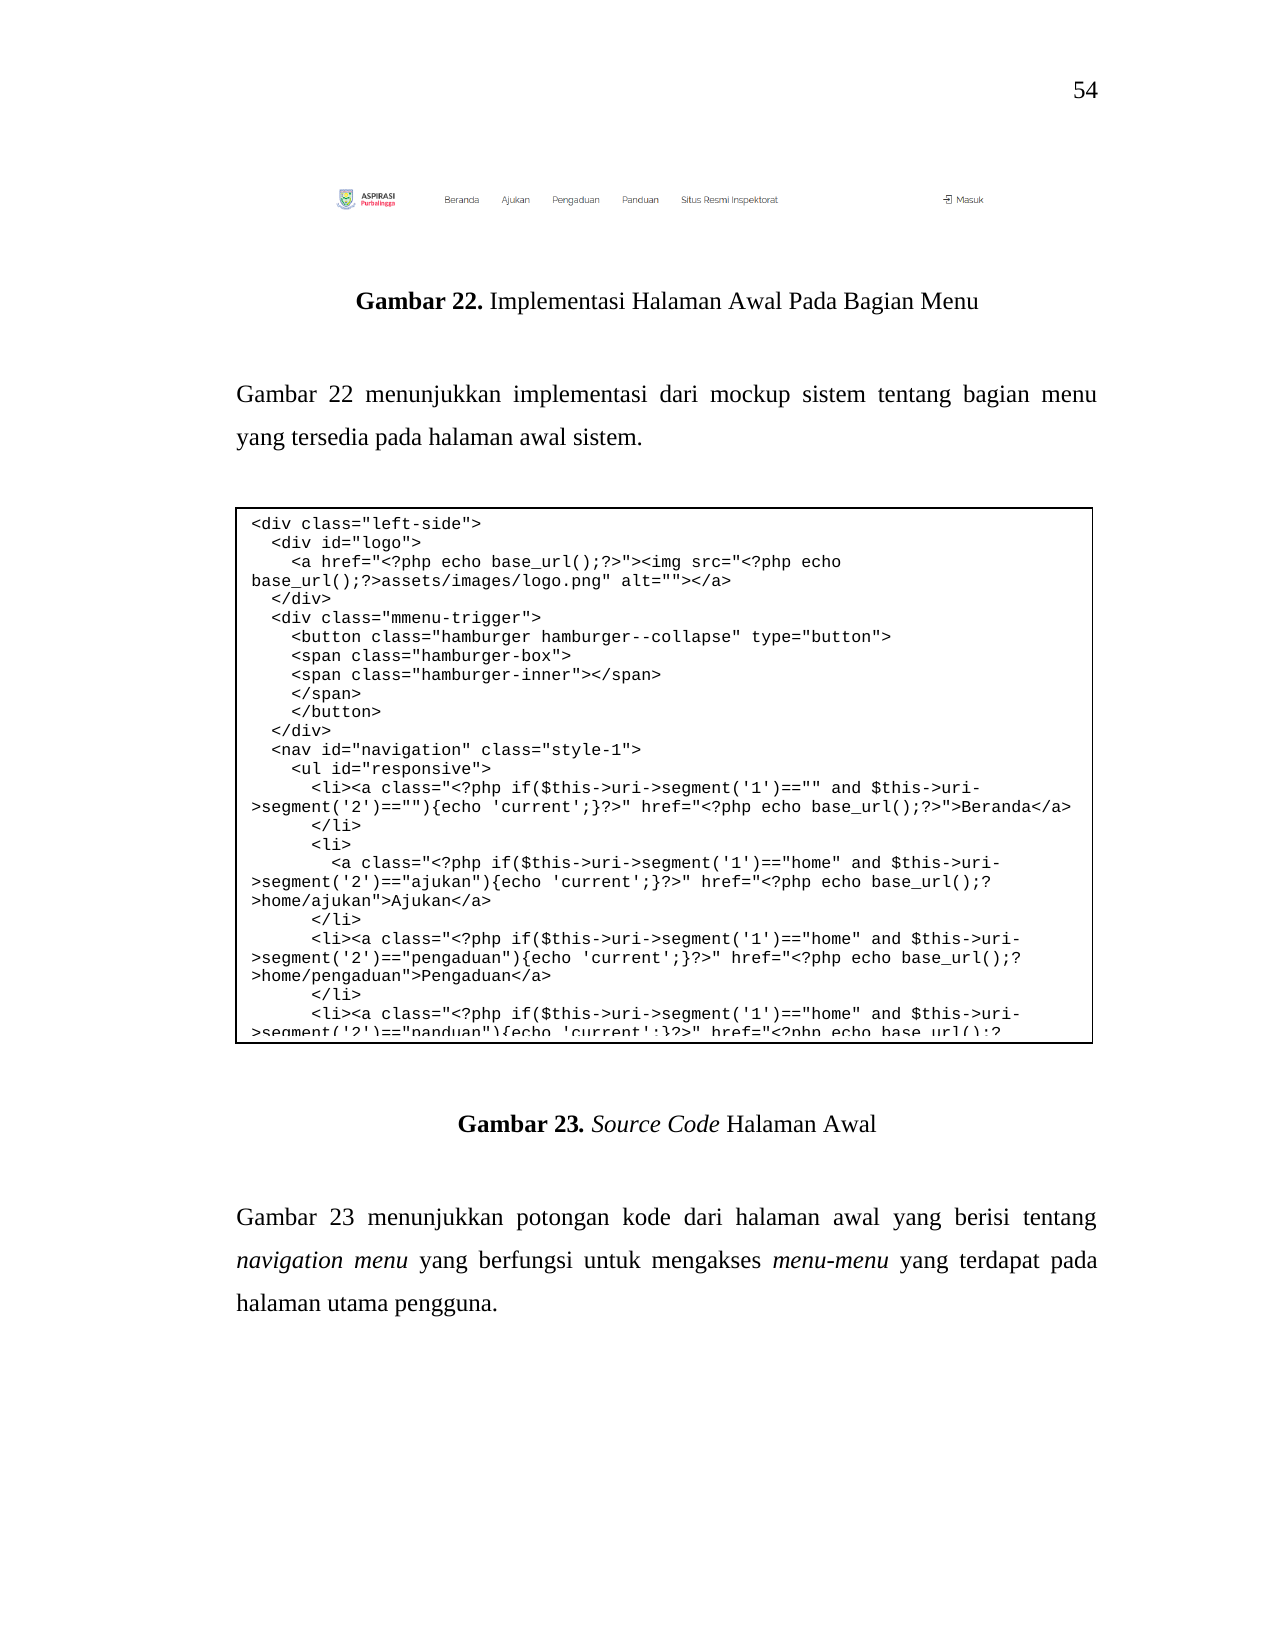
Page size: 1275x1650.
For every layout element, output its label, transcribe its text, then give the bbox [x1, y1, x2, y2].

text Gambar 23. Source Code Halaman Awal [236, 1109, 1098, 1138]
picture [236, 177, 1097, 222]
text Gambar 22 menunjukkan implementasi dari mockup sistem tentang bagian menu yang tersedia pada halaman awal sistem. [236, 379, 1098, 451]
text Gambar 23 menunjukkan potongan kode dari halaman awal yang berisi tentang navigation menu yang berfungsi untuk mengakses menu-menu yang terdapat pada halaman utama pengguna. [236, 1202, 1098, 1317]
text Gambar 22. Implementasi Halaman Awal Pada Bagian Menu [236, 286, 1098, 315]
